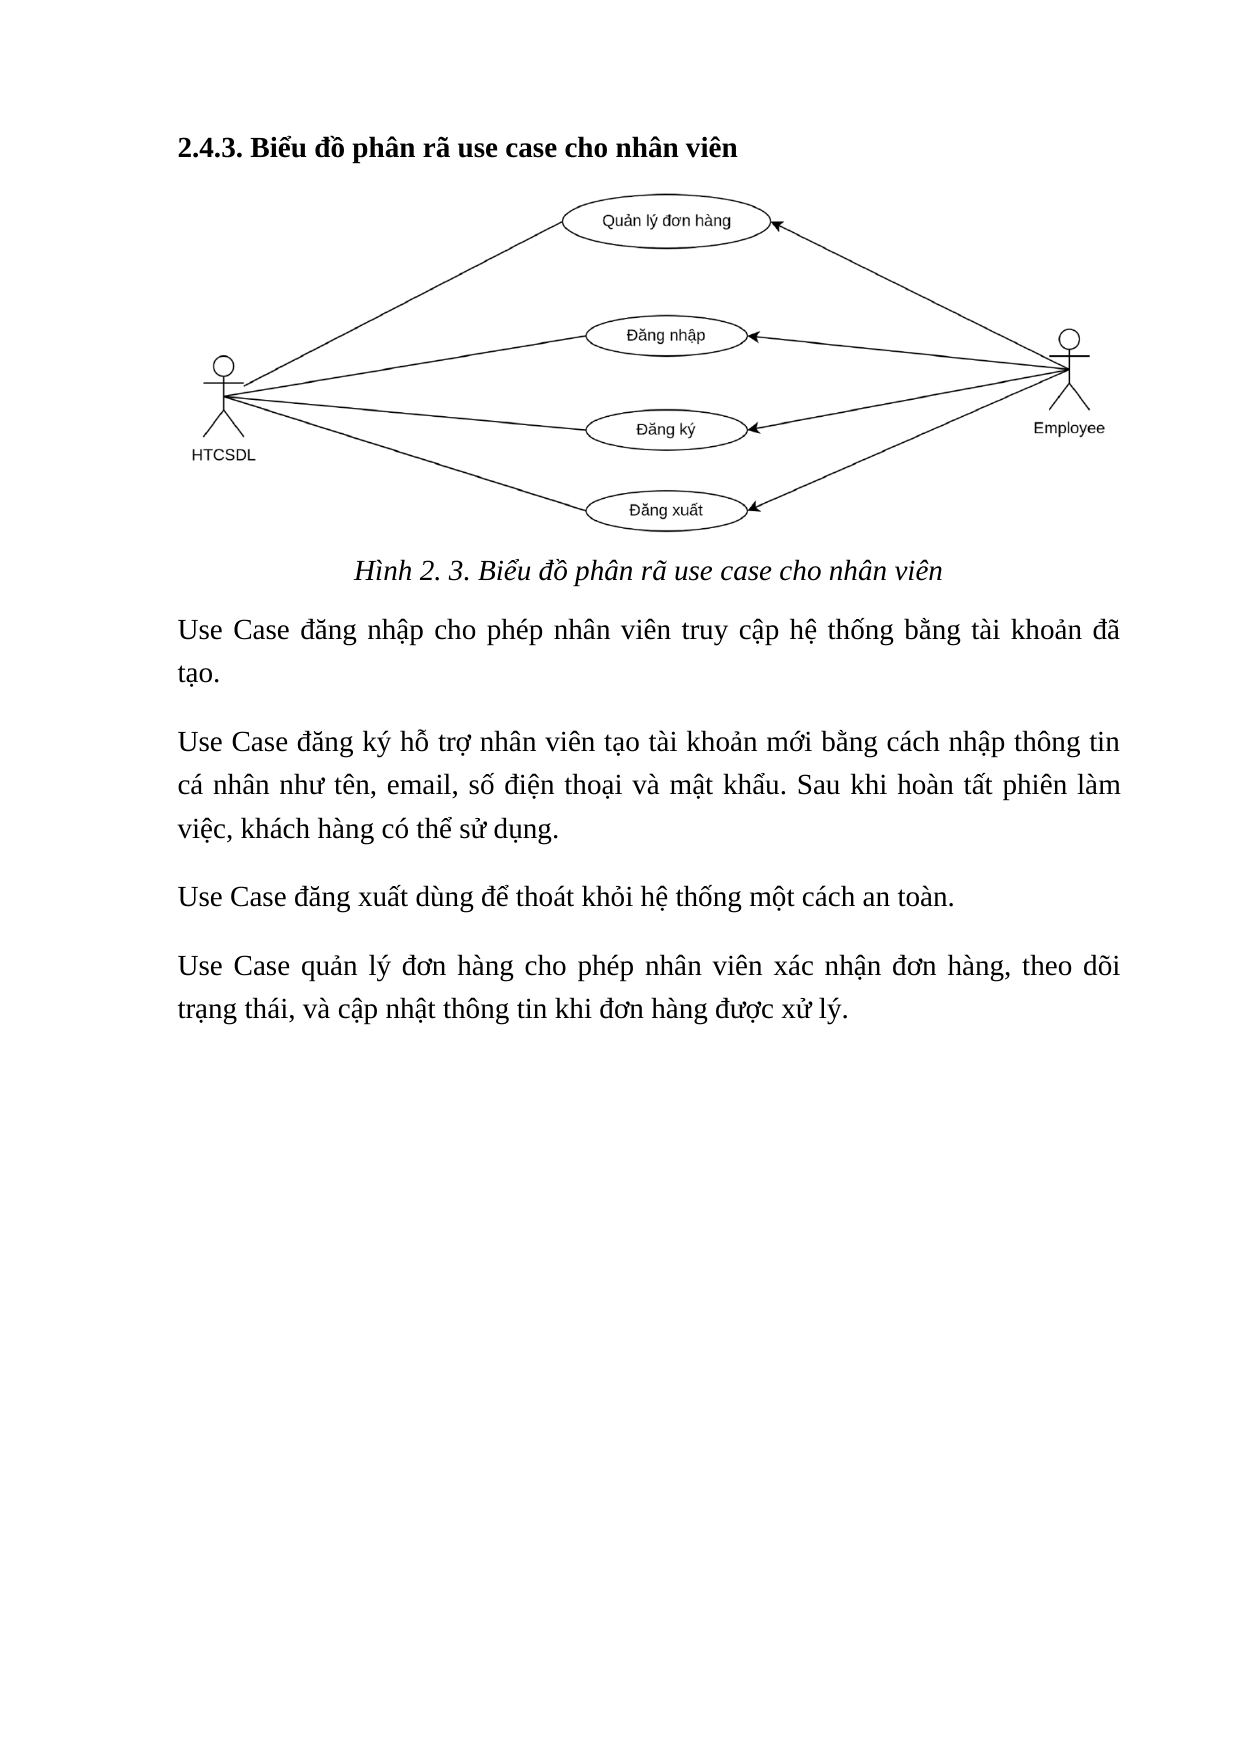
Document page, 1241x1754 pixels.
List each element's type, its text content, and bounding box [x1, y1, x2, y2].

text Use Case đăng ký hỗ trợ nhân viên tạo tài khoản mới bằng cách nhập thông tin cá nhân như tên, email, số điện thoại và mật khẩu. Sau khi hoàn tất phiên làm việc, khách hàng có thể sử dụng. [177, 724, 1122, 844]
text Use Case đăng nhập cho phép nhân viên truy cập hệ thống bằng tài khoản đã tạo. [177, 612, 1122, 689]
text Use Case đăng xuất dùng để thoát khỏi hệ thống một cách an toàn. [177, 879, 1122, 913]
picture [177, 180, 1118, 545]
text Hình 2. 3. Biểu đồ phân rã use case cho nhân viên [177, 553, 1122, 587]
subtitle 2.4.3. Biểu đồ phân rã use case cho nhân viên [177, 131, 1122, 164]
text Use Case quản lý đơn hàng cho phép nhân viên xác nhận đơn hàng, theo dõi trạng thái, và cập nhật thông tin khi đơn hàng được xử lý. [177, 948, 1122, 1025]
